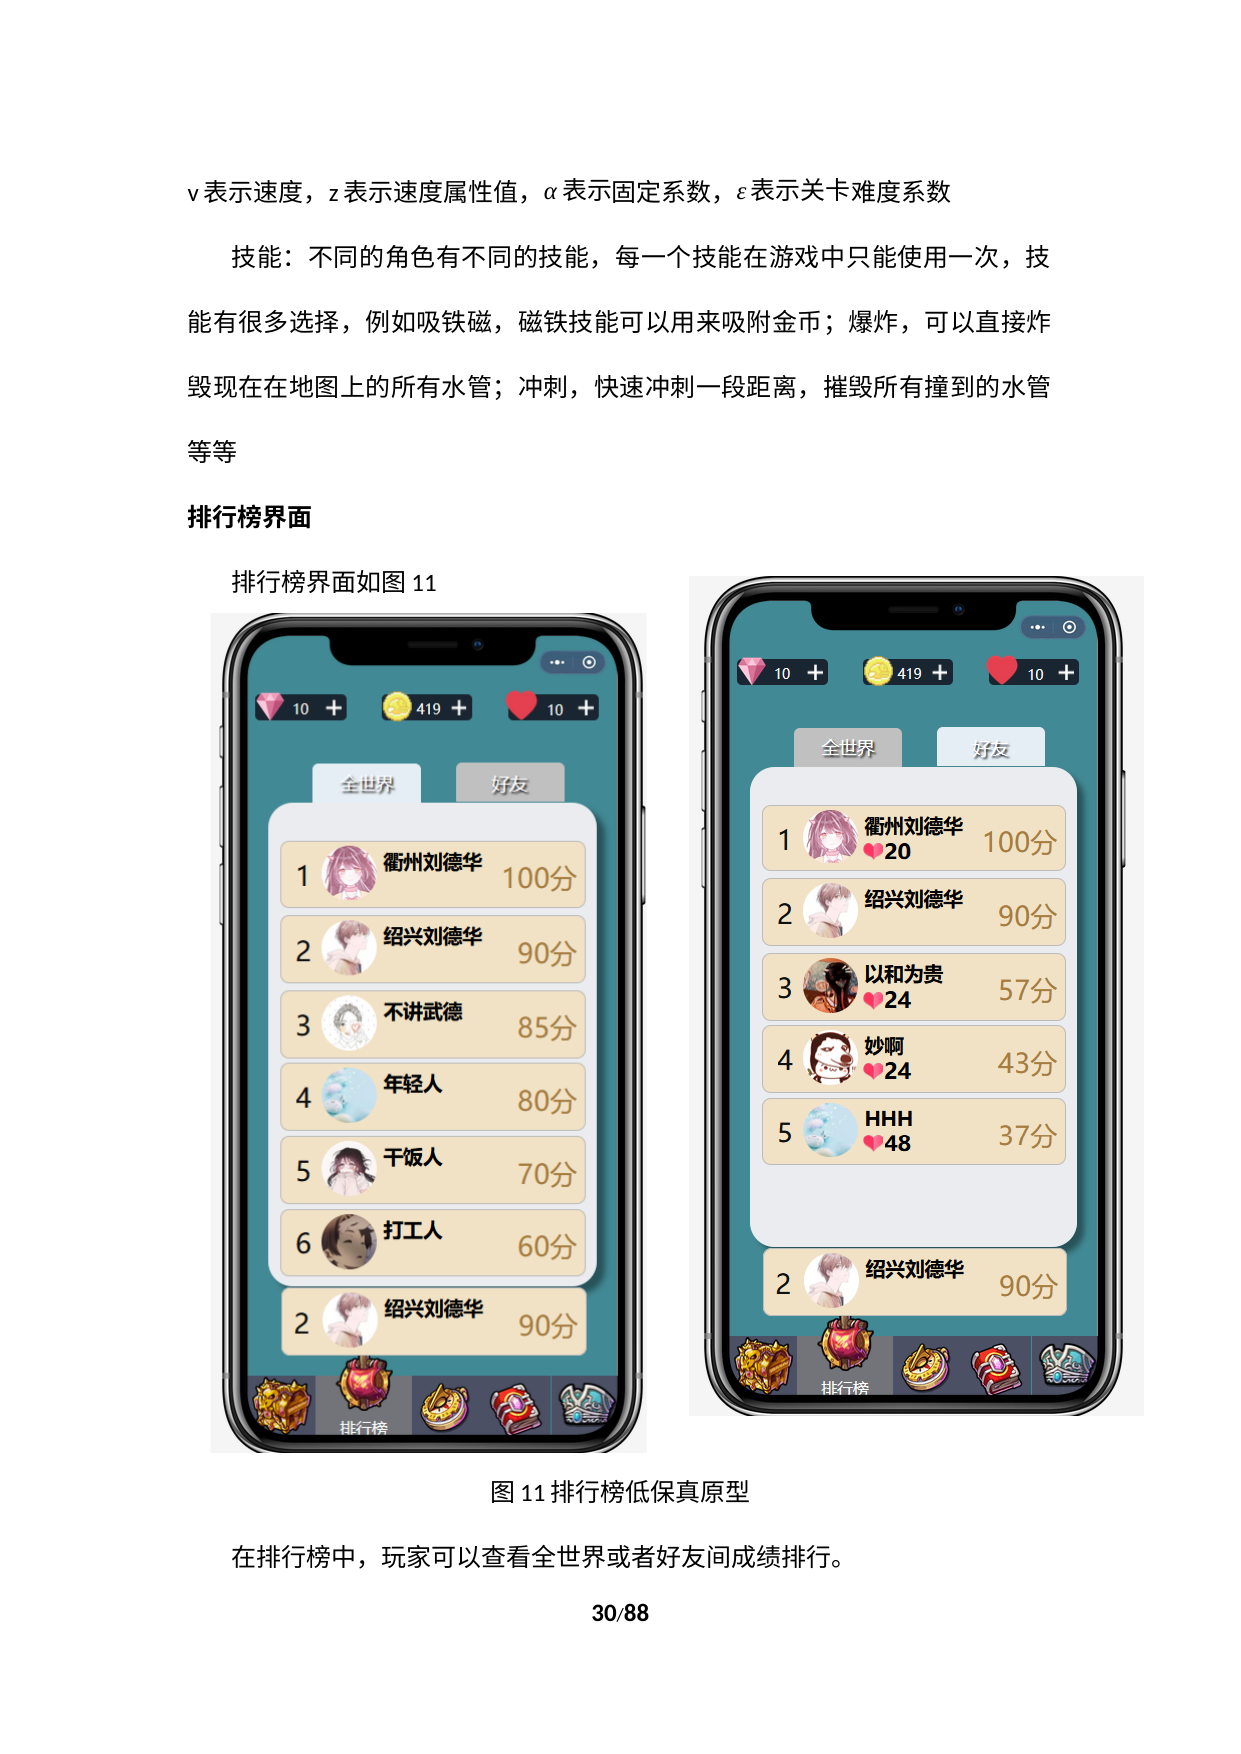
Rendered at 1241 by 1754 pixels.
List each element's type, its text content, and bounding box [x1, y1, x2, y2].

text 排行榜界面如图11 [187, 548, 1053, 613]
text 排行榜界面 [187, 483, 1053, 548]
text 技能：不同的角色有不同的技能，每一个技能在游戏中只能使用一次，技能有很多选择，例如吸铁磁，磁铁技能可以用来吸附金币；爆炸，可以直接炸毁现在在地图上的所有水管；冲刺，快速冲刺一段距离，摧毁所有撞到的水管等等 [187, 223, 1053, 483]
text 在排行榜中，玩家可以查看全世界或者好友间成绩排行。 [187, 1523, 1053, 1588]
text 图11排行榜低保真原型 [187, 1458, 1053, 1523]
picture [210, 613, 647, 1453]
picture [687, 576, 1144, 1414]
text v表示速度，z表示速度属性值，固定系数，难度系数 [187, 158, 1053, 223]
